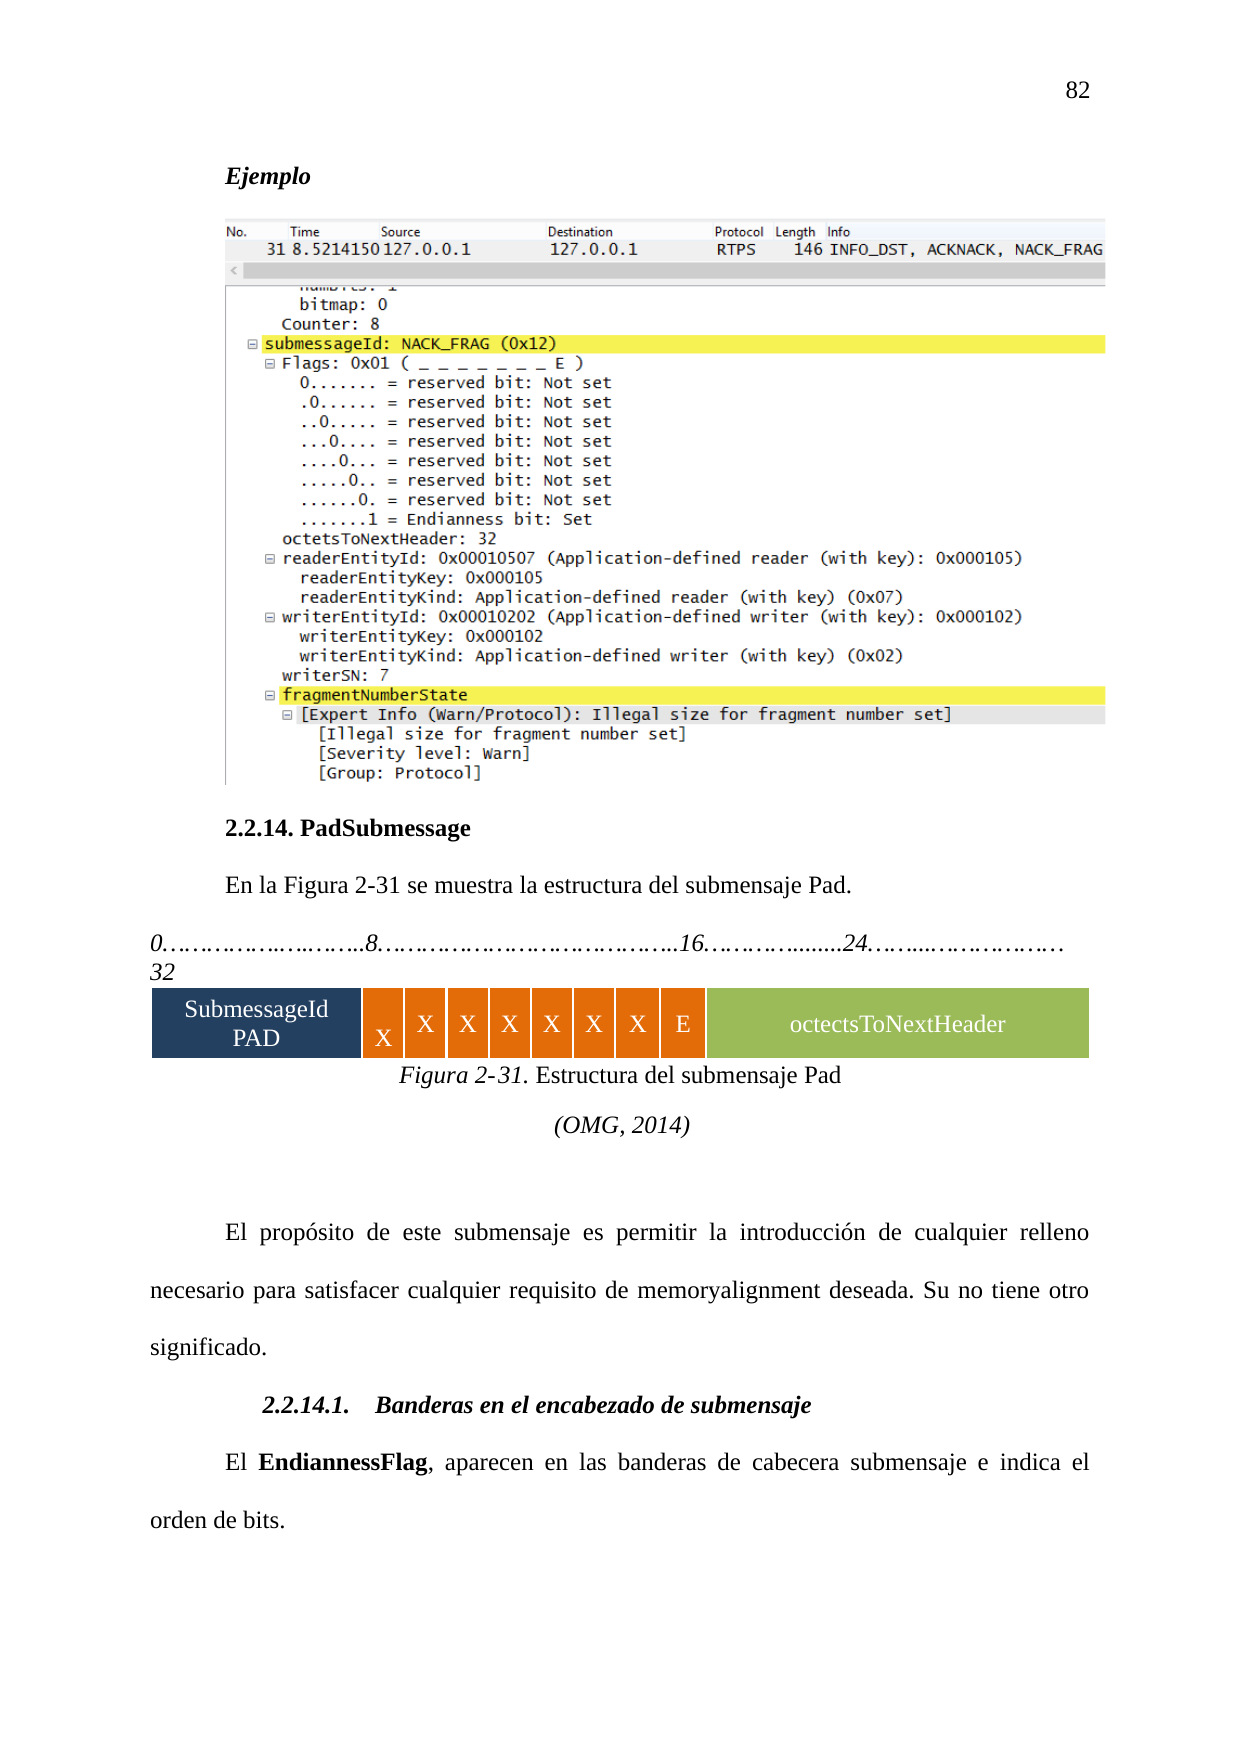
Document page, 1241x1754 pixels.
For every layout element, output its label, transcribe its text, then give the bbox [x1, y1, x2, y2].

table_header X [363, 988, 403, 1058]
subtitle Banderas en el encabezado de submensaje [262, 1390, 1090, 1418]
table_header X [616, 988, 659, 1058]
subtitle PadSubmessage [225, 813, 1090, 842]
table_header X [405, 988, 445, 1058]
table_header X [448, 988, 488, 1058]
text El EndiannessFlag, aparecen en las banderas de cabecera submensaje e indica el orden de bits. [150, 1447, 1090, 1533]
table_header SubmessageId PAD [152, 988, 361, 1058]
subtitle Ejemplo [150, 161, 1090, 190]
table_header X [532, 988, 572, 1058]
picture [225, 218, 1106, 785]
table_header E [661, 988, 705, 1058]
text 0…………….….……..8…………………………………..16…………........24……...………………32 [150, 928, 1090, 986]
text El propósito de este submensaje es permitir la introducción de cualquier relleno necesario para satisfacer cualquier requisito de memoryalignment deseada. Su no tiene otro significado. [150, 1217, 1090, 1361]
table_header octectsToNextHeader [707, 988, 1089, 1058]
table_header X [574, 988, 614, 1058]
table_header X [490, 988, 530, 1058]
